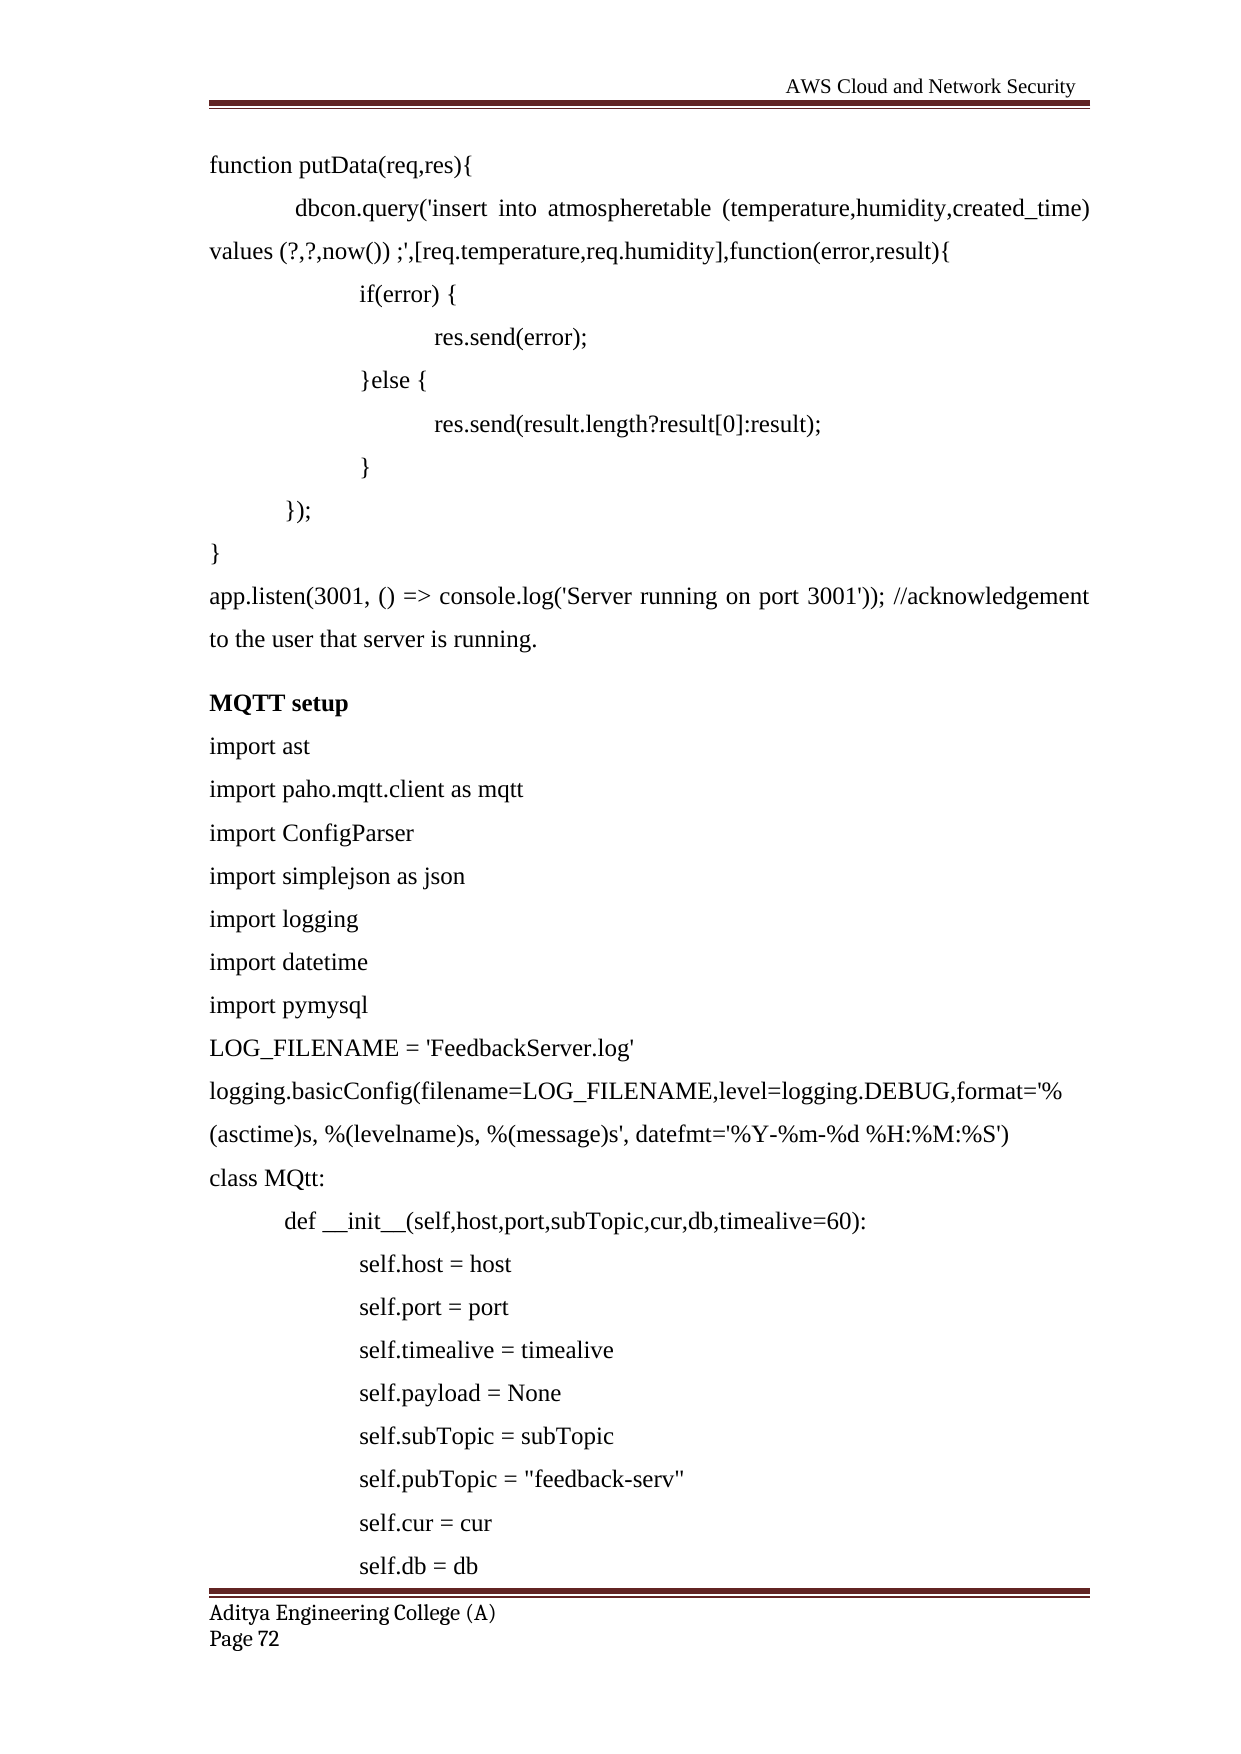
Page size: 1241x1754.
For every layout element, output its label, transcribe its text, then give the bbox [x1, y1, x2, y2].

text self.pubTopic = "feedback-serv" [209, 1464, 1090, 1493]
text class MQtt: [209, 1163, 1090, 1191]
text self.payload = None [209, 1378, 1090, 1407]
text import ConfigParser [209, 818, 1090, 846]
text self.subTopic = subTopic [209, 1421, 1090, 1450]
text import datetime [209, 947, 1090, 976]
text res.send(error); [209, 322, 1090, 351]
text LOG_FILENAME = 'FeedbackServer.log' [209, 1033, 1090, 1062]
text MQTT setup [209, 688, 1090, 717]
text import simplejson as json [209, 861, 1090, 889]
text app.listen(3001, () => console.log('Server running on port 3001')); //acknowledgement to the user that server is running. [209, 581, 1090, 653]
text res.send(result.length?result[0]:result); [209, 409, 1090, 437]
text self.host = host [209, 1249, 1090, 1278]
text self.timealive = timealive [209, 1335, 1090, 1364]
text }else { [209, 366, 1090, 394]
text import ast [209, 731, 1090, 760]
text if(error) { [209, 279, 1090, 308]
text self.port = port [209, 1292, 1090, 1321]
text import pymysql [209, 990, 1090, 1019]
text } [209, 452, 1090, 481]
text def __init__(self,host,port,subTopic,cur,db,timealive=60): [209, 1206, 1090, 1234]
text import paho.mqtt.client as mqtt [209, 774, 1090, 803]
text } [209, 538, 1090, 567]
text logging.basicConfig(filename=LOG_FILENAME,level=logging.DEBUG,format='%(asctime)s, %(levelname)s, %(message)s', datefmt='%Y-%m-%d %H:%M:%S') [209, 1076, 1090, 1148]
text function putData(req,res){ [209, 150, 1090, 179]
text self.db = db [209, 1551, 1090, 1579]
text dbcon.query('insert into atmospheretable (temperature,humidity,created_time) values (?,?,now()) ;',[req.temperature,req.humidity],function(error,result){ [209, 193, 1090, 265]
text }); [209, 495, 1090, 524]
text import logging [209, 904, 1090, 933]
text self.cur = cur [209, 1508, 1090, 1536]
